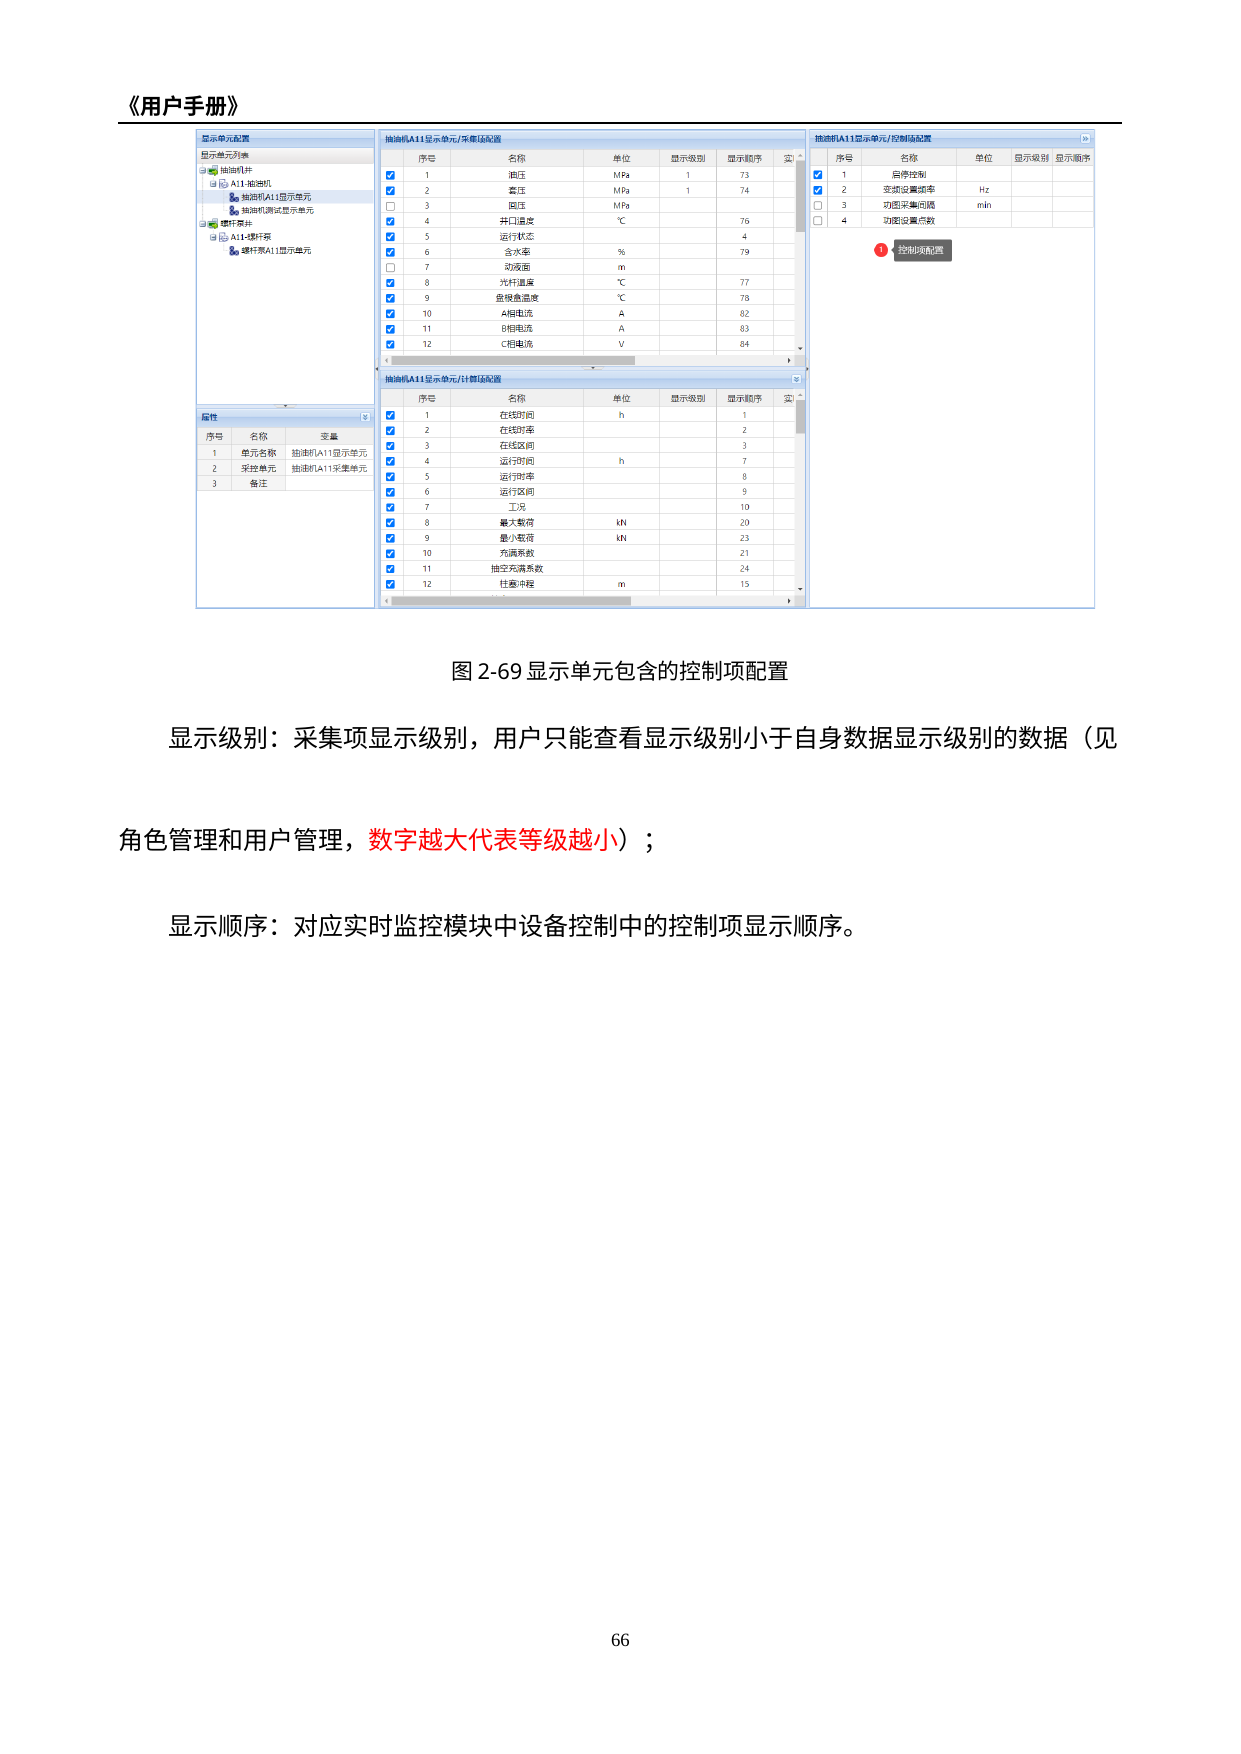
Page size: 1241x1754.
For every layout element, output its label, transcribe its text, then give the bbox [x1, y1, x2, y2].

text 显示顺序：对应实时监控模块中设备控制中的控制项显示顺序。 [118, 891, 1122, 959]
text 显示级别：采集项显示级别，用户只能查看显示级别小于自身数据显示级别的数据（见角色管理和用户管理，数字越大代表等级越小）； [118, 703, 1122, 873]
picture [195, 129, 1096, 609]
text 图2-69显示单元包含的控制项配置 [118, 653, 1122, 687]
